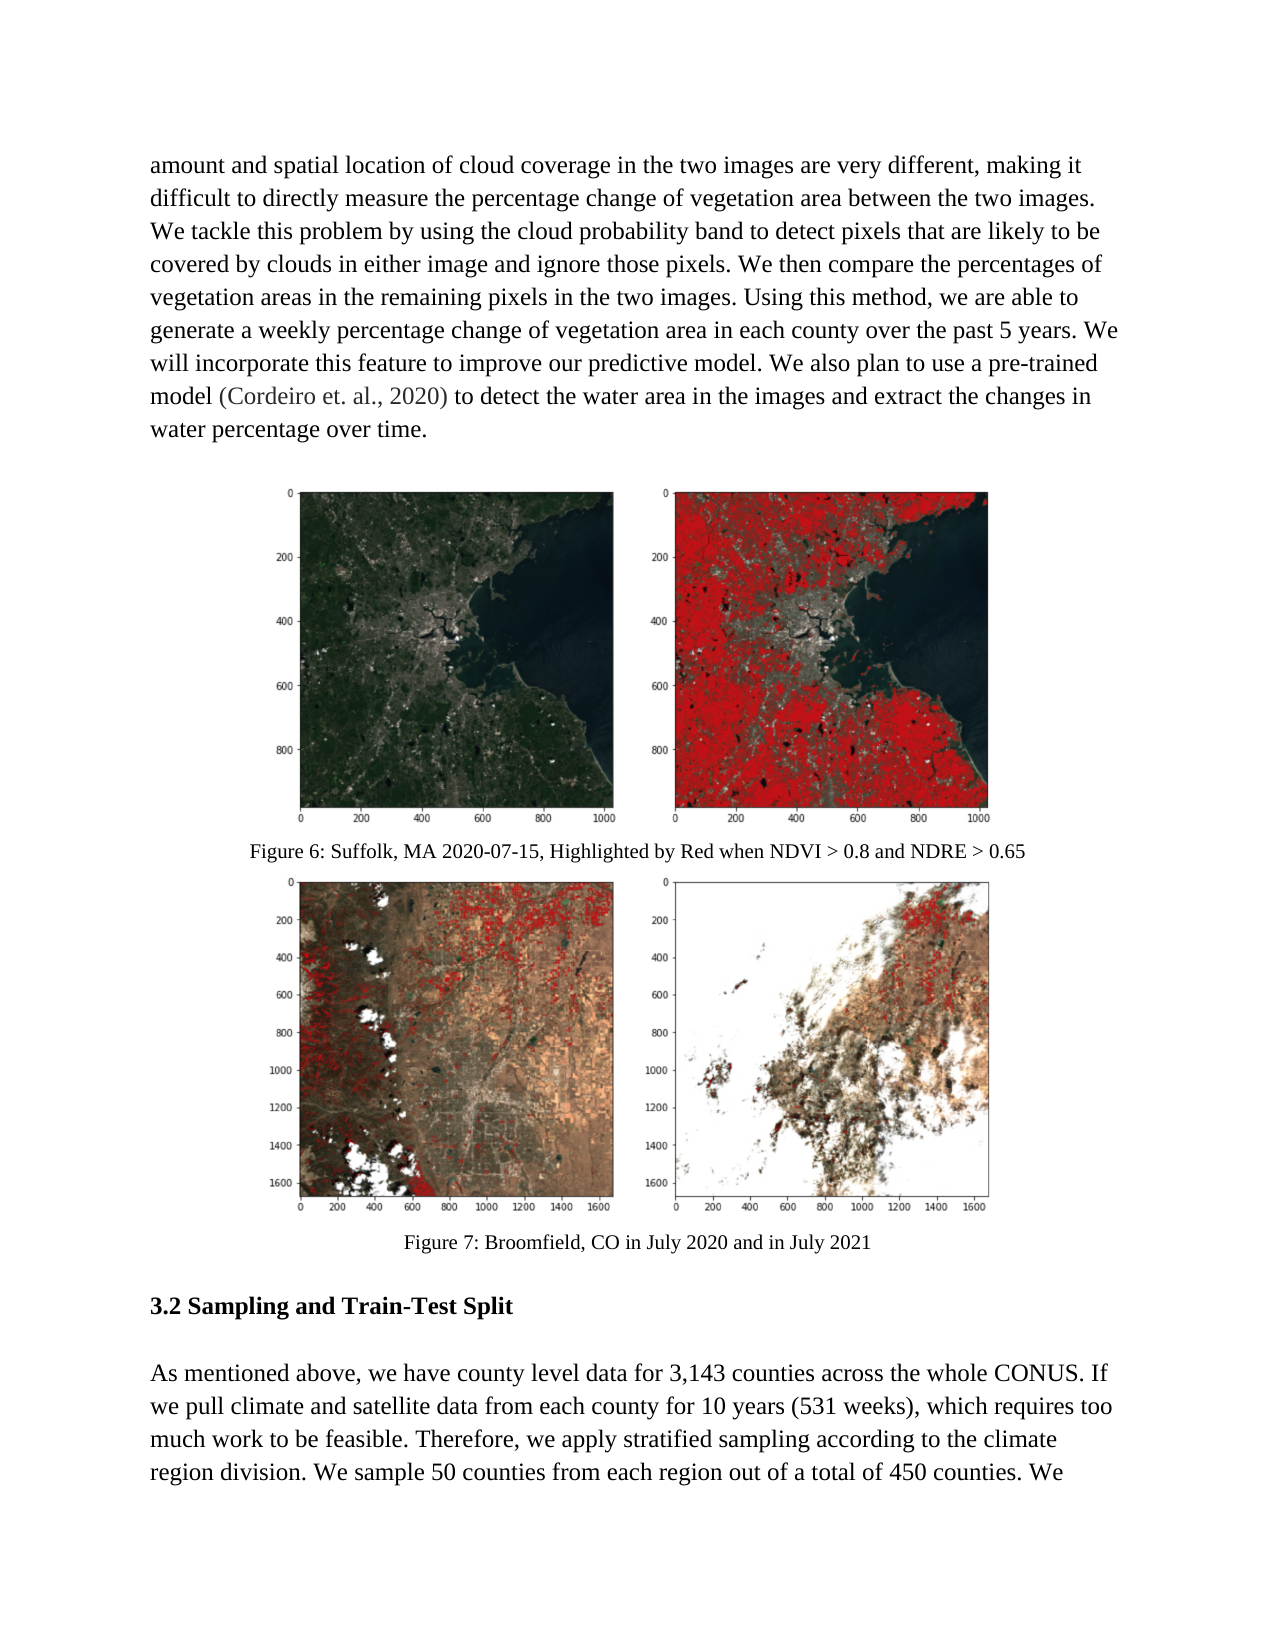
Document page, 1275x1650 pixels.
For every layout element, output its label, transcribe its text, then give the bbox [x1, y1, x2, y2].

picture [265, 480, 1010, 836]
text Figure 6: Suffolk, MA 2020-07-15, Highlighted by Red when NDVI > 0.8 and NDRE > 0.65 [150, 839, 1125, 863]
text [150, 150, 1125, 443]
picture [259, 867, 1016, 1227]
subtitle 3.2 Sampling and Train-Test Split [150, 1291, 1125, 1320]
text Figure 7: Broomfield, CO in July 2020 and in July 2021 [150, 1230, 1125, 1254]
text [150, 1358, 1125, 1486]
